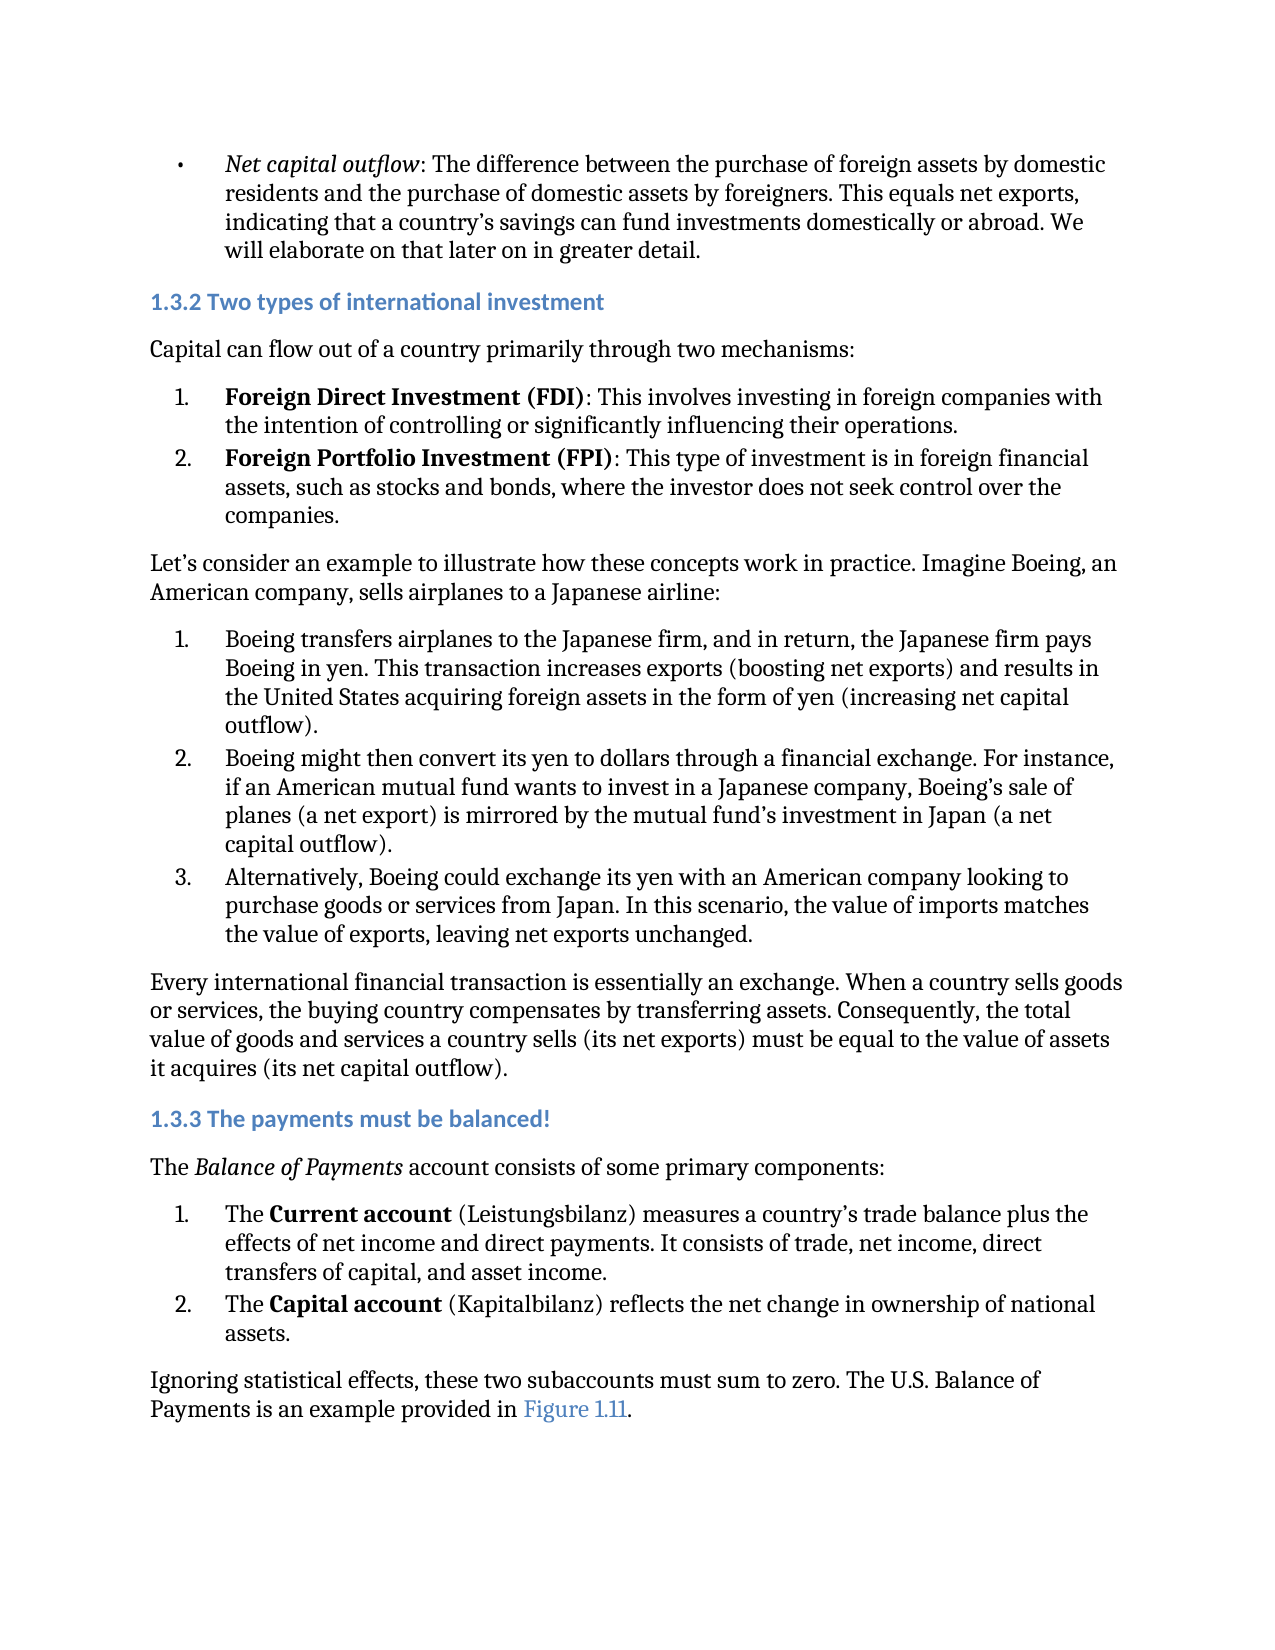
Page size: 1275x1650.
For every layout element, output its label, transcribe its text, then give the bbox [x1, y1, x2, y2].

list Foreign Direct Investment (FDI): This involves investing in foreign companies with the intention of controlling or significantly influencing their operations. [175, 383, 1125, 440]
list The Current account (Leistungsbilanz) measures a country’s trade balance plus the effects of net income and direct payments. It consists of trade, net income, direct transfers of capital, and asset income. [175, 1200, 1125, 1286]
list The Capital account (Kapitalbilanz) reflects the net change in ownership of national assets. [175, 1290, 1125, 1348]
list Net capital outflow: The difference between the purchase of foreign assets by domestic residents and the purchase of domestic assets by foreigners. This equals net exports, indicating that a country’s savings can fund investments domestically or abroad. We will elaborate on that later on in greater detail. [175, 150, 1125, 265]
text Let’s consider an example to illustrate how these concepts work in practice. Imagine Boeing, an American company, sells airplanes to a Japanese airline: [150, 549, 1125, 606]
text Capital can flow out of a country primarily through two mechanisms: [150, 335, 1125, 364]
subtitle 1.3.2 Two types of international investment [150, 286, 1125, 316]
text Every international financial transaction is essentially an exchange. When a country sells goods or services, the buying country compensates by transferring assets. Consequently, the total value of goods and services a country sells (its net exports) must be equal to the value of assets it acquires (its net capital outflow). [150, 968, 1125, 1083]
text The Balance of Payments account consists of some primary components: [150, 1153, 1125, 1181]
list Boeing transfers airplanes to the Japanese firm, and in return, the Japanese firm pays Boeing in yen. This transaction increases exports (boosting net exports) and results in the United States acquiring foreign assets in the form of yen (increasing net capital outflow). [175, 625, 1125, 740]
list Alternatively, Boeing could exchange its yen with an American company looking to purchase goods or services from Japan. In this scenario, the value of imports matches the value of exports, leaving net exports unchanged. [175, 863, 1125, 949]
subtitle 1.3.3 The payments must be balanced! [150, 1103, 1125, 1134]
list Boeing might then convert its yen to dollars through a financial exchange. For instance, if an American mutual fund wants to invest in a Japanese company, Boeing’s sale of planes (a net export) is mirrored by the mutual fund’s investment in Japan (a net capital outflow). [175, 744, 1125, 859]
text Ignoring statistical effects, these two subaccounts must sum to zero. The U.S. Balance of Payments is an example provided in Figure 1.11. [150, 1366, 1125, 1424]
list Foreign Portfolio Investment (FPI): This type of investment is in foreign financial assets, such as stocks and bonds, where the investor does not seek control over the companies. [175, 444, 1125, 530]
